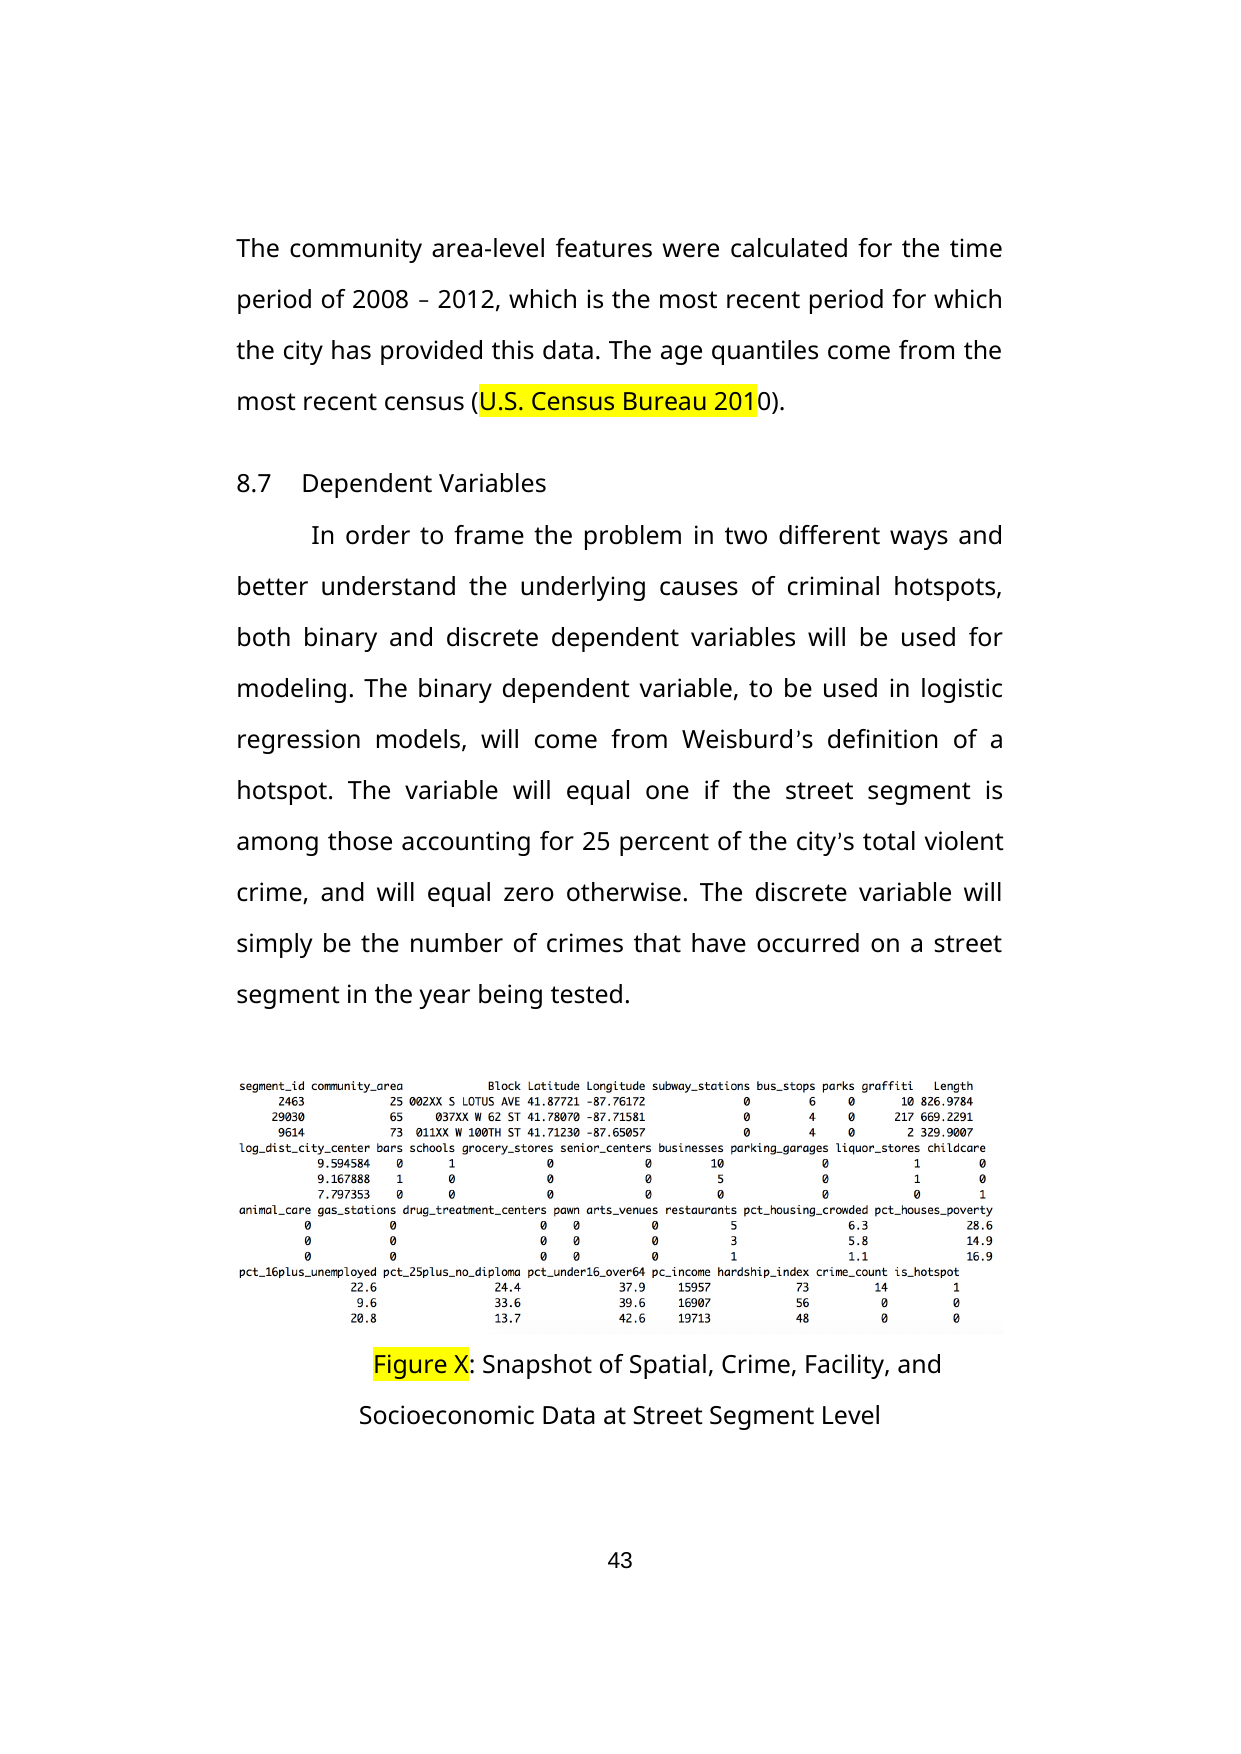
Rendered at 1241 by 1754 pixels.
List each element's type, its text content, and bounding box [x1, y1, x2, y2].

picture [236, 1078, 1004, 1334]
text In order to frame the problem in two different ways and better understand the underlying causes of criminal hotspots, both binary and discrete dependent variables will be used for modeling. The binary dependent variable, to be used in logistic regression models, will come from Weisburd’s definition of a hotspot. The variable will equal one if the street segment is among those accounting for 25 percent of the city’s total violent crime, and will equal zero otherwise. The discrete variable will simply be the number of crimes that have occurred on a street segment in the year being tested. [236, 517, 1004, 1011]
text Figure X: Snapshot of Spatial, Crime, Facility, and Socioeconomic Data at Street Segment Level [236, 1347, 1004, 1432]
subtitle Dependent Variables [236, 466, 1004, 500]
text The community area-level features were calculated for the time period of 2008 – 2012, which is the most recent period for which the city has provided this data. The age quantiles come from the most recent census (U.S. Census Bureau 2010). [236, 230, 1004, 417]
